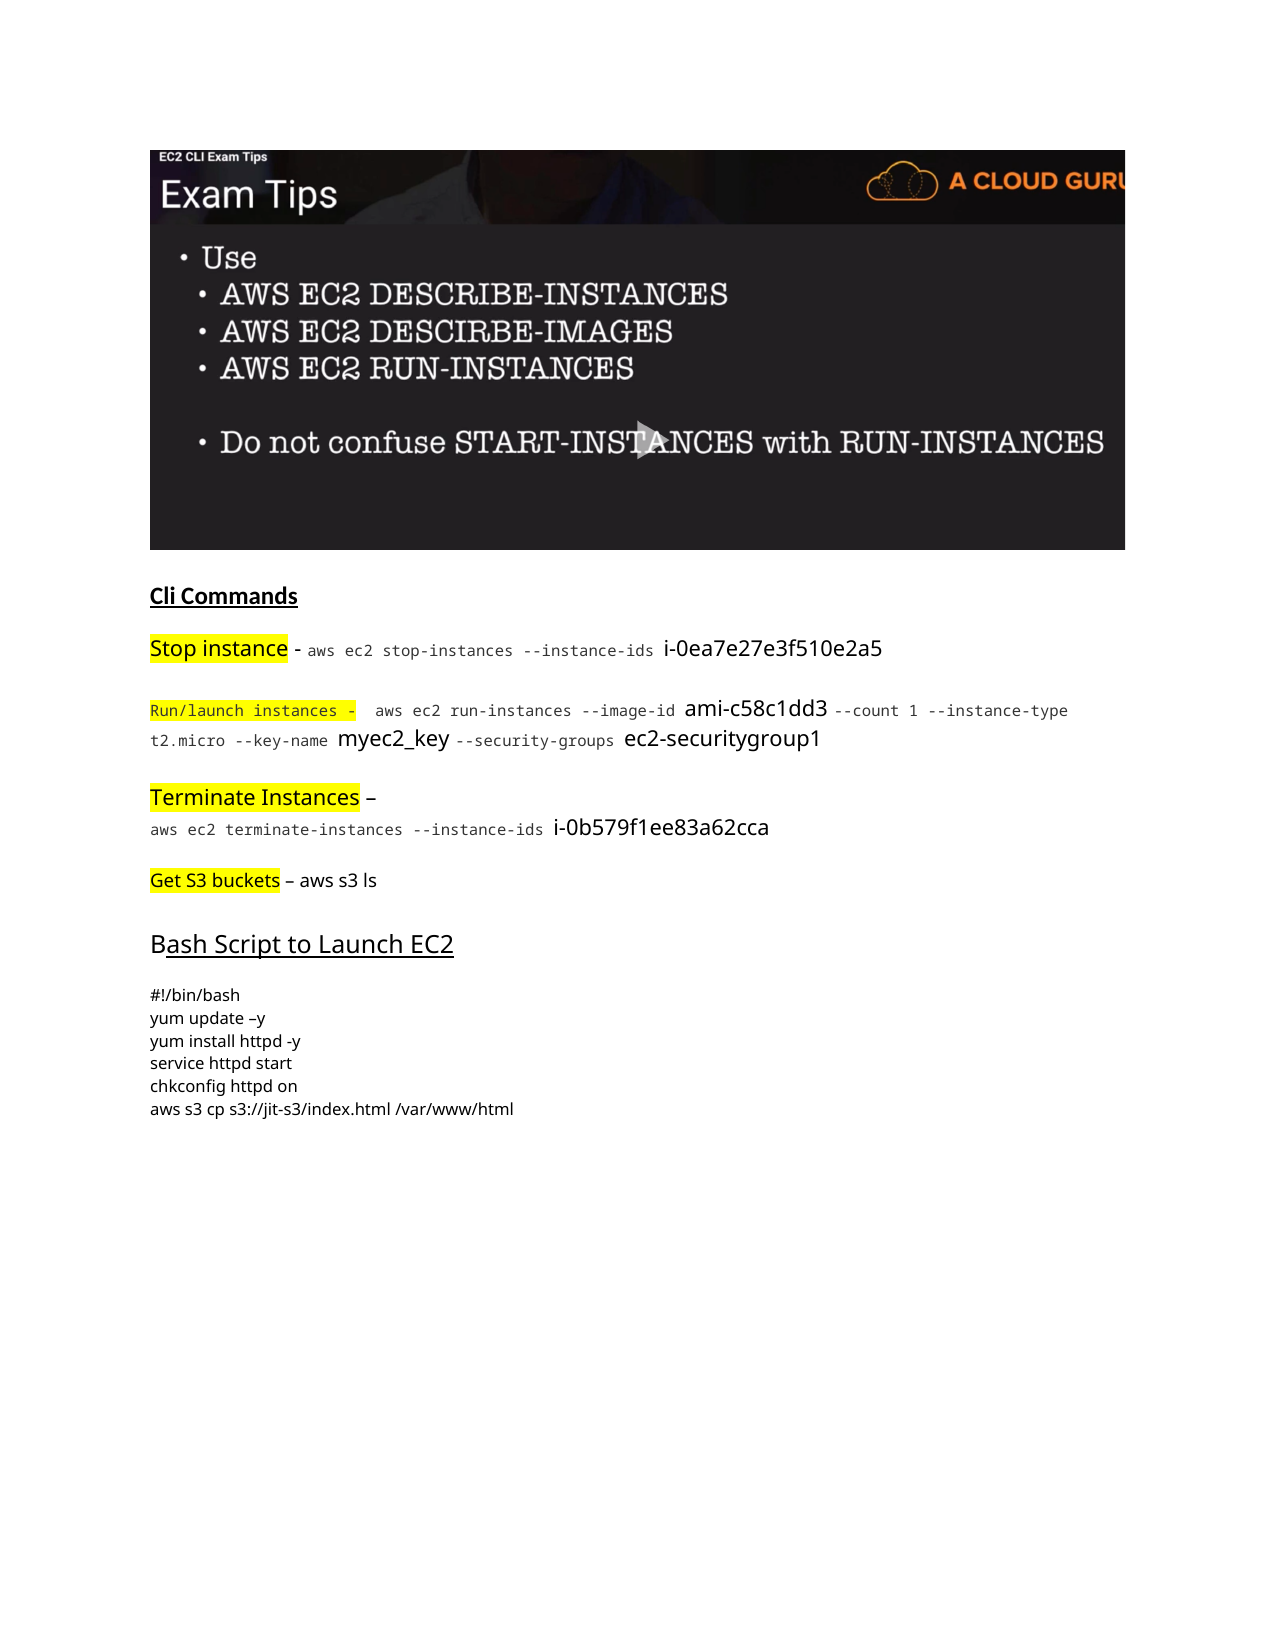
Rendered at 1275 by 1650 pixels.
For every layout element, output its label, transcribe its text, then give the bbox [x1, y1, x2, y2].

text chkconfig httpd on [150, 1075, 1125, 1097]
text aws ec2 terminate-instances --instance-ids i-0b579f1ee83a62cca [150, 812, 1125, 842]
text Get S3 buckets – aws s3 ls [150, 867, 1125, 893]
picture [150, 150, 1125, 550]
text service httpd start [150, 1052, 1125, 1075]
text #!/bin/bash [150, 984, 1125, 1007]
text yum install httpd -y [150, 1029, 1125, 1052]
text Bash Script to Launch EC2 [150, 927, 1125, 961]
text Cli Commands [150, 580, 1125, 611]
text Stop instance - aws ec2 stop-instances --instance-ids i-0ea7e27e3f510e2a5 [150, 633, 1125, 663]
text yum update –y [150, 1007, 1125, 1029]
text Run/launch instances - aws ec2 run-instances --image-id ami-c58c1dd3 --count 1 --instance-type t2.micro --key-name myec2_key --security-groups ec2-securitygroup1 [150, 693, 1125, 753]
text Terminate Instances – [150, 782, 1125, 812]
text aws s3 cp s3://jit-s3/index.html /var/www/html [150, 1097, 1125, 1120]
